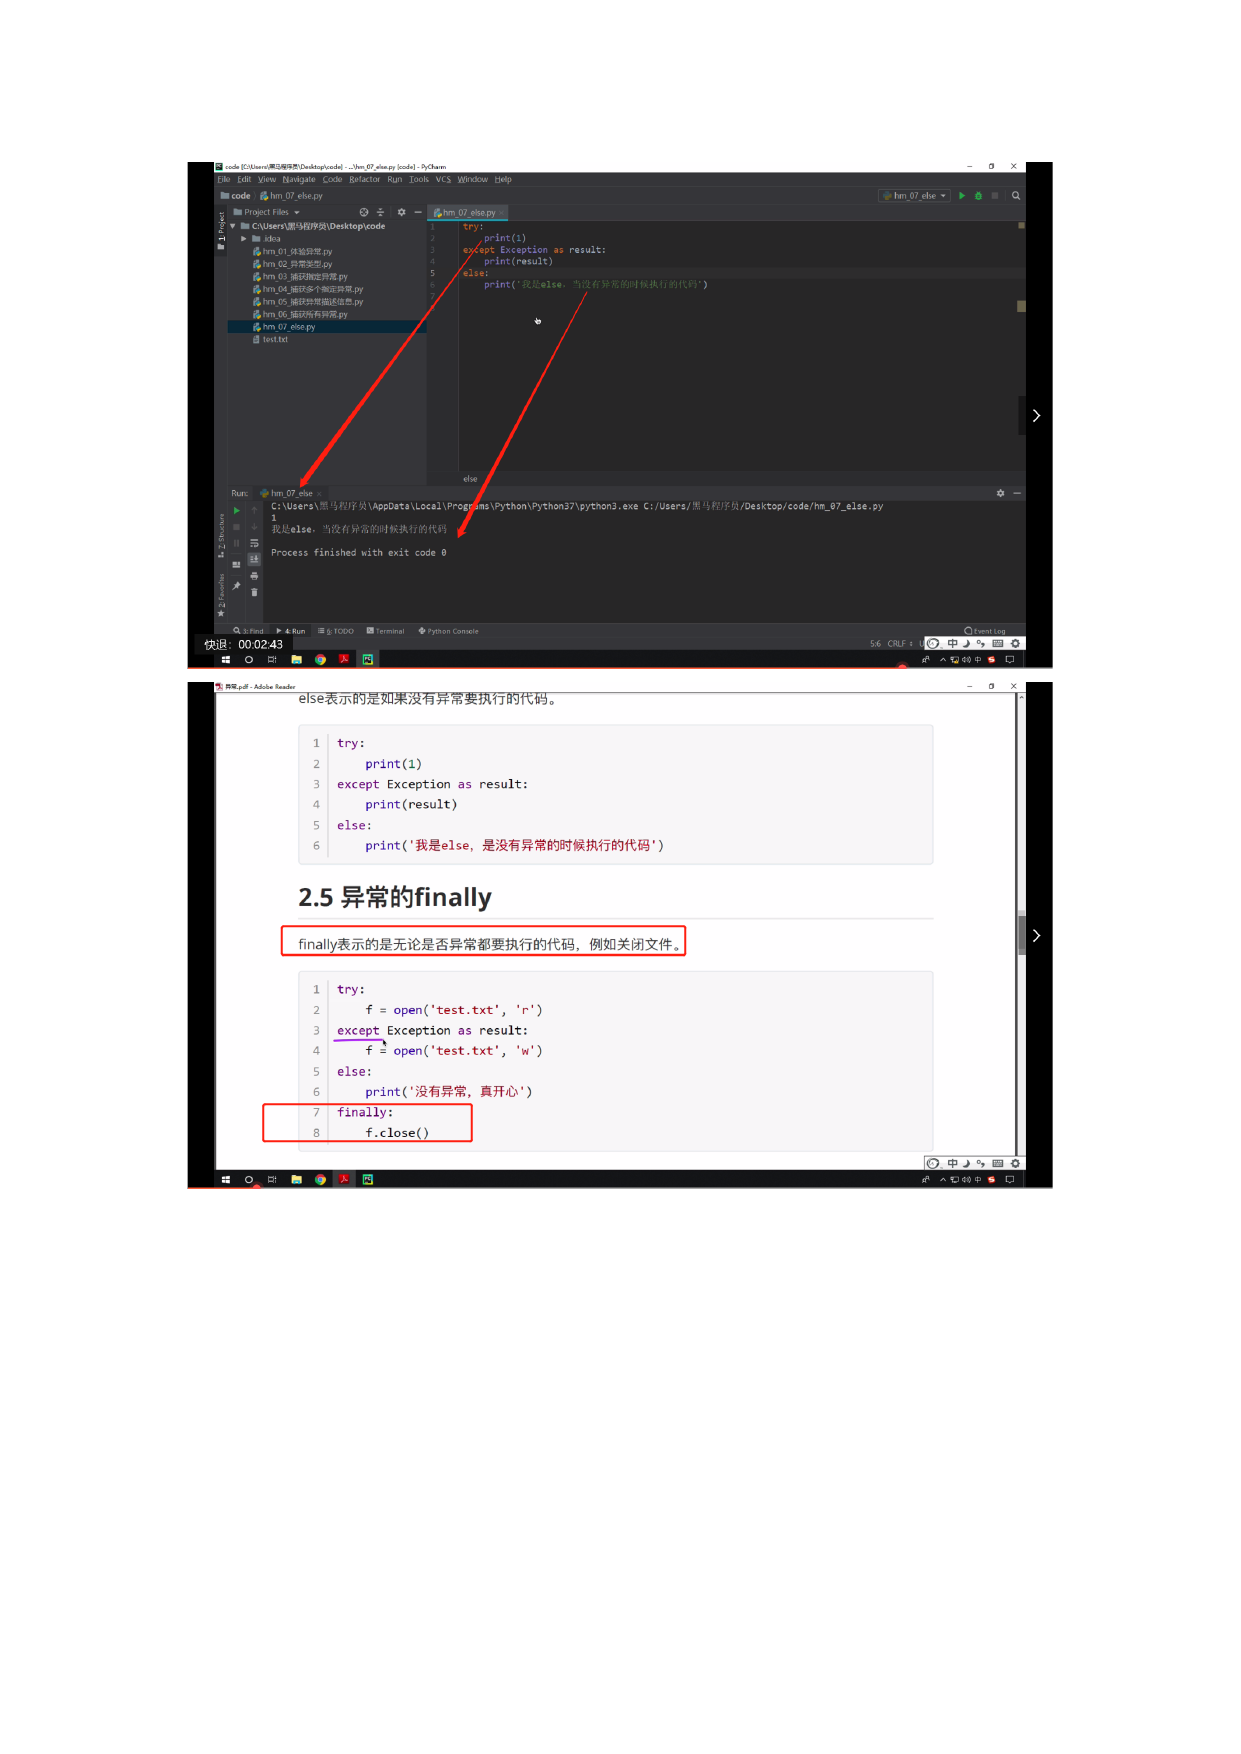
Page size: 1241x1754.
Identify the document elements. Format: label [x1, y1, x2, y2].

picture [187, 682, 1053, 1189]
picture [187, 162, 1053, 669]
